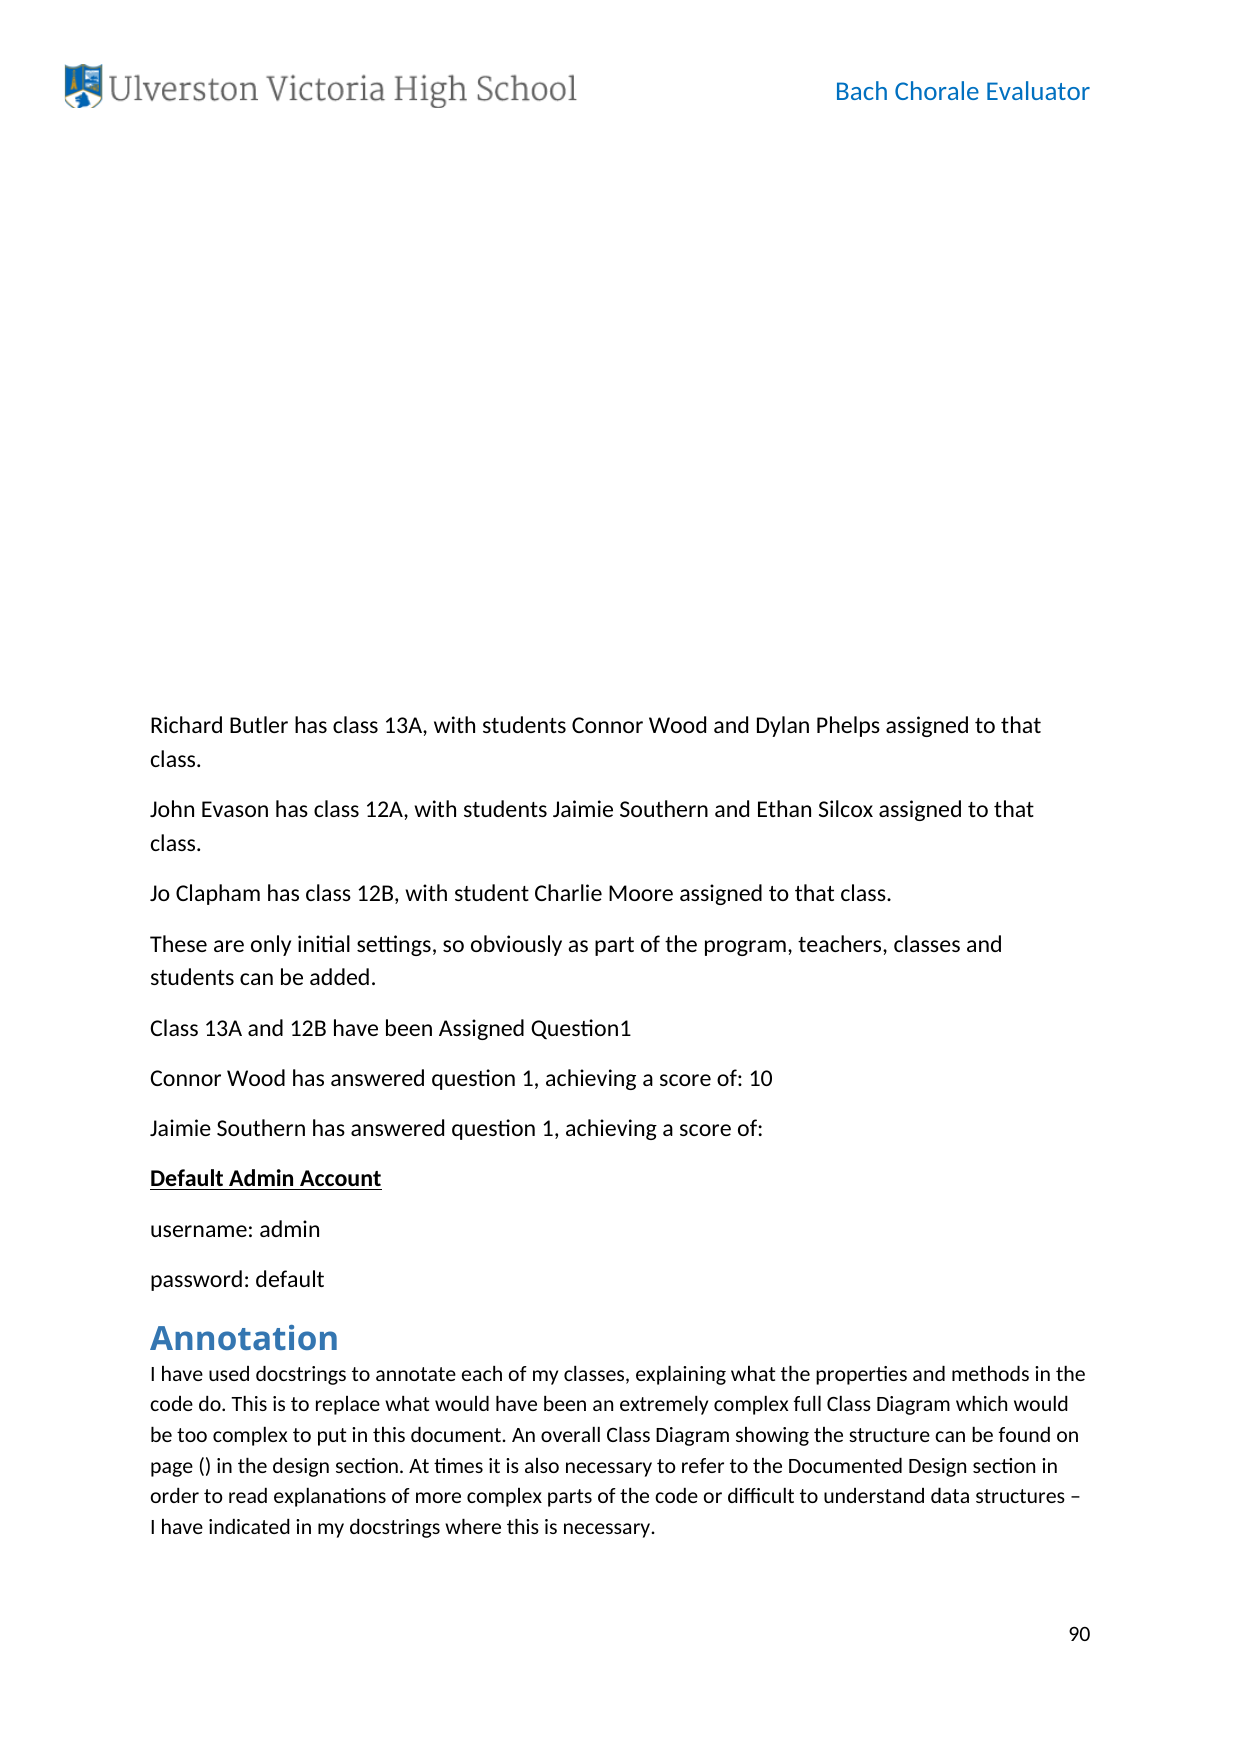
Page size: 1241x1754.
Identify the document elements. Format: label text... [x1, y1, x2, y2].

picture [64, 64, 579, 107]
text John Evason has class 12A, with students Jaimie Southern and Ethan Silcox assigned to that class. [150, 794, 1090, 857]
text Richard Butler has class 13A, with students Connor Wood and Dylan Phelps assigned to that class. [150, 710, 1090, 773]
subtitle Annotation [150, 1314, 1090, 1360]
text Jo Clapham has class 12B, with student Charlie Moore assigned to that class. [150, 878, 1090, 908]
text I have used docstrings to annotate each of my classes, explaining what the properties and methods in the code do. This is to replace what would have been an extremely complex full Class Diagram which would be too complex to put in this document. An overall Class Diagram showing the structure can be found on page () in the design section. At times it is also necessary to refer to the Documented Design section in order to read explanations of more complex parts of the code or difficult to understand data structures – I have indicated in my docstrings where this is necessary. [150, 1360, 1090, 1540]
text username: admin [150, 1214, 1090, 1243]
text Class 13A and 12B have been Assigned Question1 [150, 1013, 1090, 1042]
text password: default [150, 1264, 1090, 1293]
text Jaimie Southern has answered question 1, achieving a score of: [150, 1113, 1090, 1142]
text These are only initial settings, so obviously as part of the program, teachers, classes and students can be added. [150, 929, 1090, 992]
text Connor Wood has answered question 1, achieving a score of: 10 [150, 1063, 1090, 1092]
text Default Admin Account [150, 1163, 1090, 1193]
